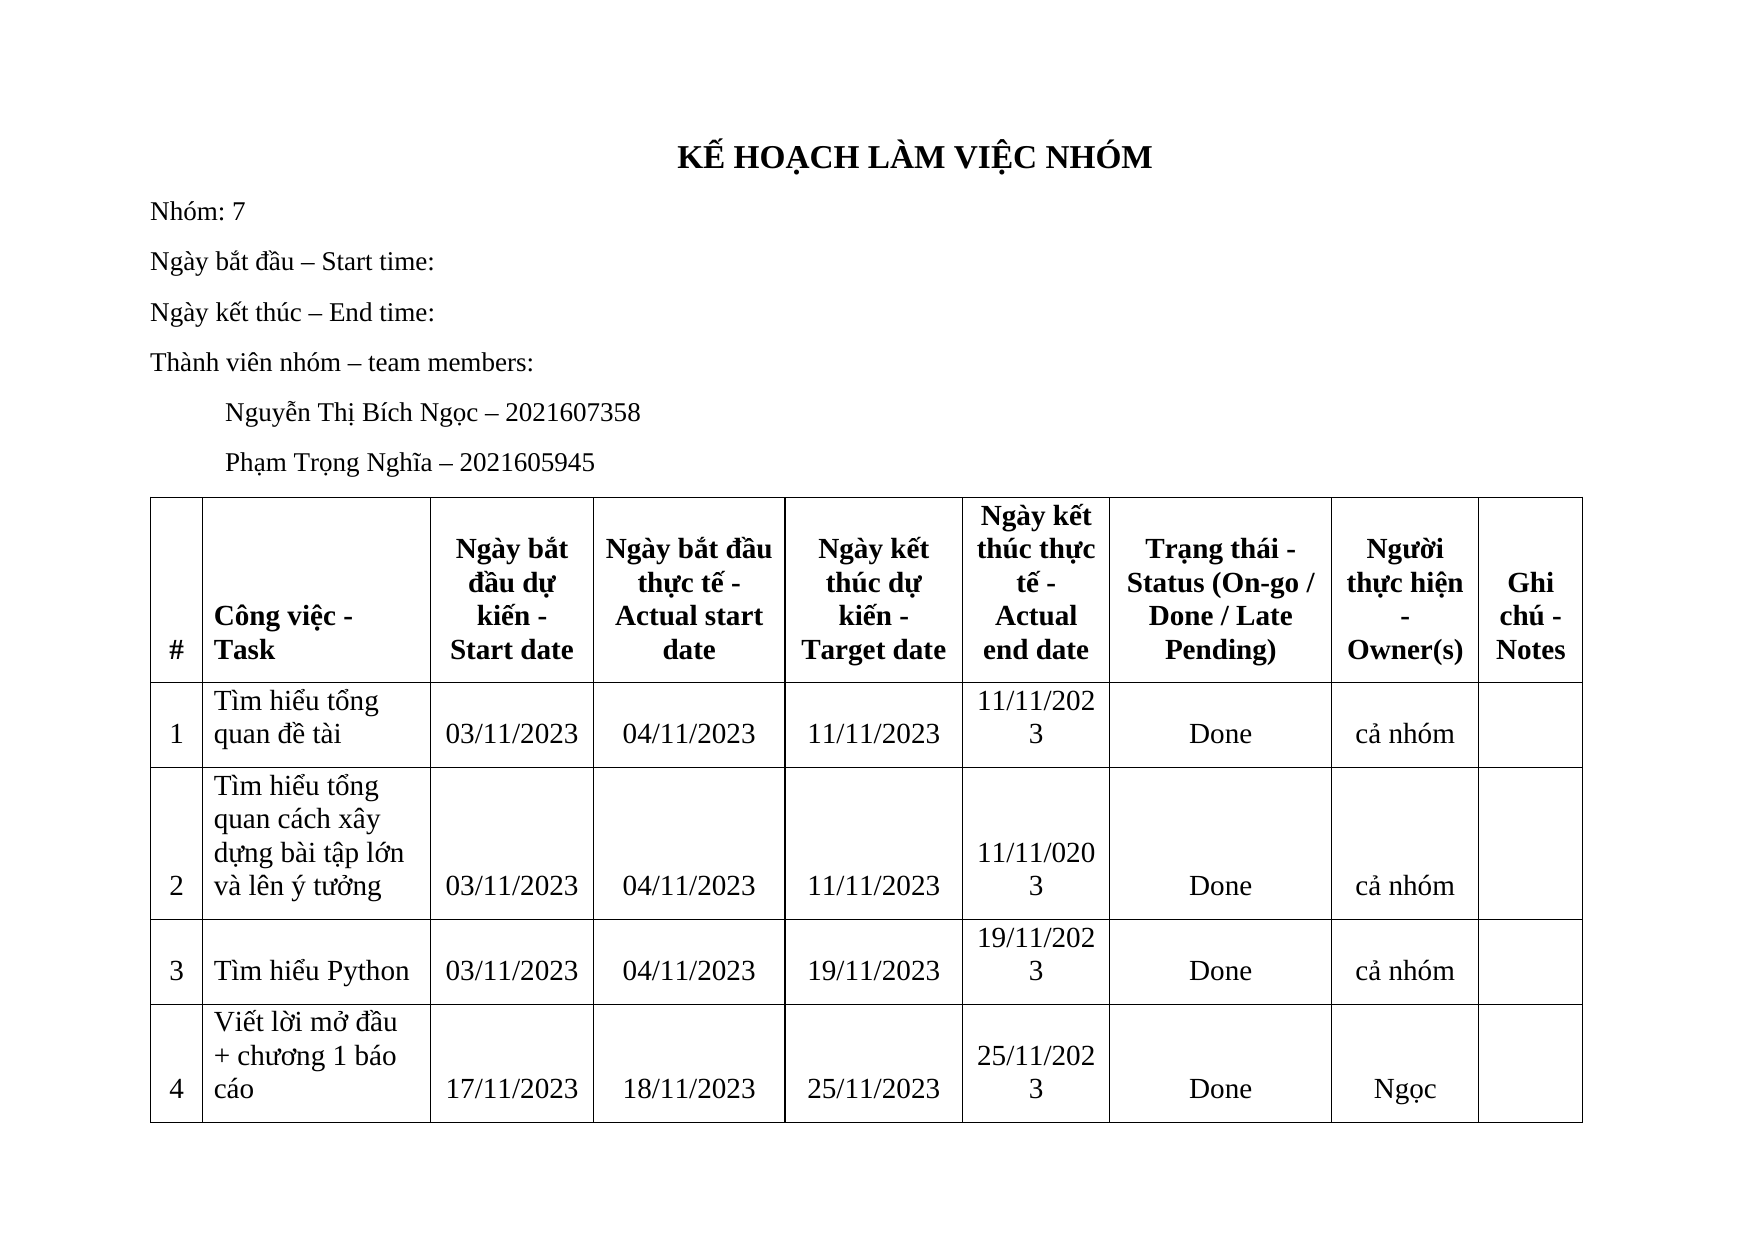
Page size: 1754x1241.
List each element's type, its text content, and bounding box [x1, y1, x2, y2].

table_header Công việc - Task [203, 498, 430, 682]
table_cell Done [1110, 768, 1331, 919]
table_header Ngày kết thúc dự kiến - Target date [786, 498, 962, 682]
table_cell 04/11/2023 [594, 683, 784, 767]
table_cell cả nhóm [1332, 768, 1478, 919]
table_header Trạng thái - Status (On-go / Done / Late Pending) [1110, 498, 1331, 682]
table_cell Viết lời mở đầu + chương 1 báo cáo [203, 1005, 430, 1122]
table_cell [1479, 683, 1582, 767]
table_cell Tìm hiểu tổng quan cách xây dựng bài tập lớn và lên ý tưởng [203, 768, 430, 919]
table_cell 1 [151, 683, 202, 767]
table_header Người thực hiện - Owner(s) [1332, 498, 1478, 682]
table_cell cả nhóm [1332, 920, 1478, 1003]
text Phạm Trọng Nghĩa – 2021605945 [150, 446, 1680, 477]
table_cell 25/11/2023 [963, 1005, 1109, 1122]
text Ngày kết thúc – End time: [150, 296, 1680, 327]
table_cell [1479, 920, 1582, 1003]
text Ngày bắt đầu – Start time: [150, 246, 1680, 277]
table_cell 03/11/2023 [431, 683, 593, 767]
table_cell Tìm hiểu Python [203, 920, 430, 1003]
table_cell 4 [151, 1005, 202, 1122]
table_cell 11/11/2023 [786, 768, 962, 919]
table_cell 04/11/2023 [594, 920, 784, 1003]
text KẾ HOẠCH LÀM VIỆC NHÓM [150, 137, 1680, 176]
table_cell Tìm hiểu tổng quan đề tài [203, 683, 430, 767]
table_header Ngày kết thúc thực tế - Actual end date [963, 498, 1109, 682]
table_cell 19/11/2023 [963, 920, 1109, 1003]
table_cell 2 [151, 768, 202, 919]
table_cell 03/11/2023 [431, 920, 593, 1003]
table_cell Done [1110, 920, 1331, 1003]
table_cell Ngọc [1332, 1005, 1478, 1122]
table_cell 17/11/2023 [431, 1005, 593, 1122]
text Nguyễn Thị Bích Ngọc – 2021607358 [150, 396, 1680, 427]
table_header Ngày bắt đầu dự kiến - Start date [431, 498, 593, 682]
table_header Ghi chú - Notes [1479, 498, 1582, 682]
table_cell 19/11/2023 [786, 920, 962, 1003]
text Thành viên nhóm – team members: [150, 346, 1680, 377]
table_cell [1479, 768, 1582, 919]
table_cell Done [1110, 683, 1331, 767]
table_cell 11/11/0203 [963, 768, 1109, 919]
table_cell 11/11/2023 [963, 683, 1109, 767]
table_header # [151, 498, 202, 682]
table_cell 3 [151, 920, 202, 1003]
table_cell Done [1110, 1005, 1331, 1122]
table_cell 11/11/2023 [786, 683, 962, 767]
table_cell 18/11/2023 [594, 1005, 784, 1122]
table_cell cả nhóm [1332, 683, 1478, 767]
table_header Ngày bắt đầu thực tế - Actual start date [594, 498, 784, 682]
table_cell 25/11/2023 [786, 1005, 962, 1122]
table_cell 04/11/2023 [594, 768, 784, 919]
table_cell [1479, 1005, 1582, 1122]
text Nhóm: 7 [150, 195, 1680, 226]
table_cell 03/11/2023 [431, 768, 593, 919]
